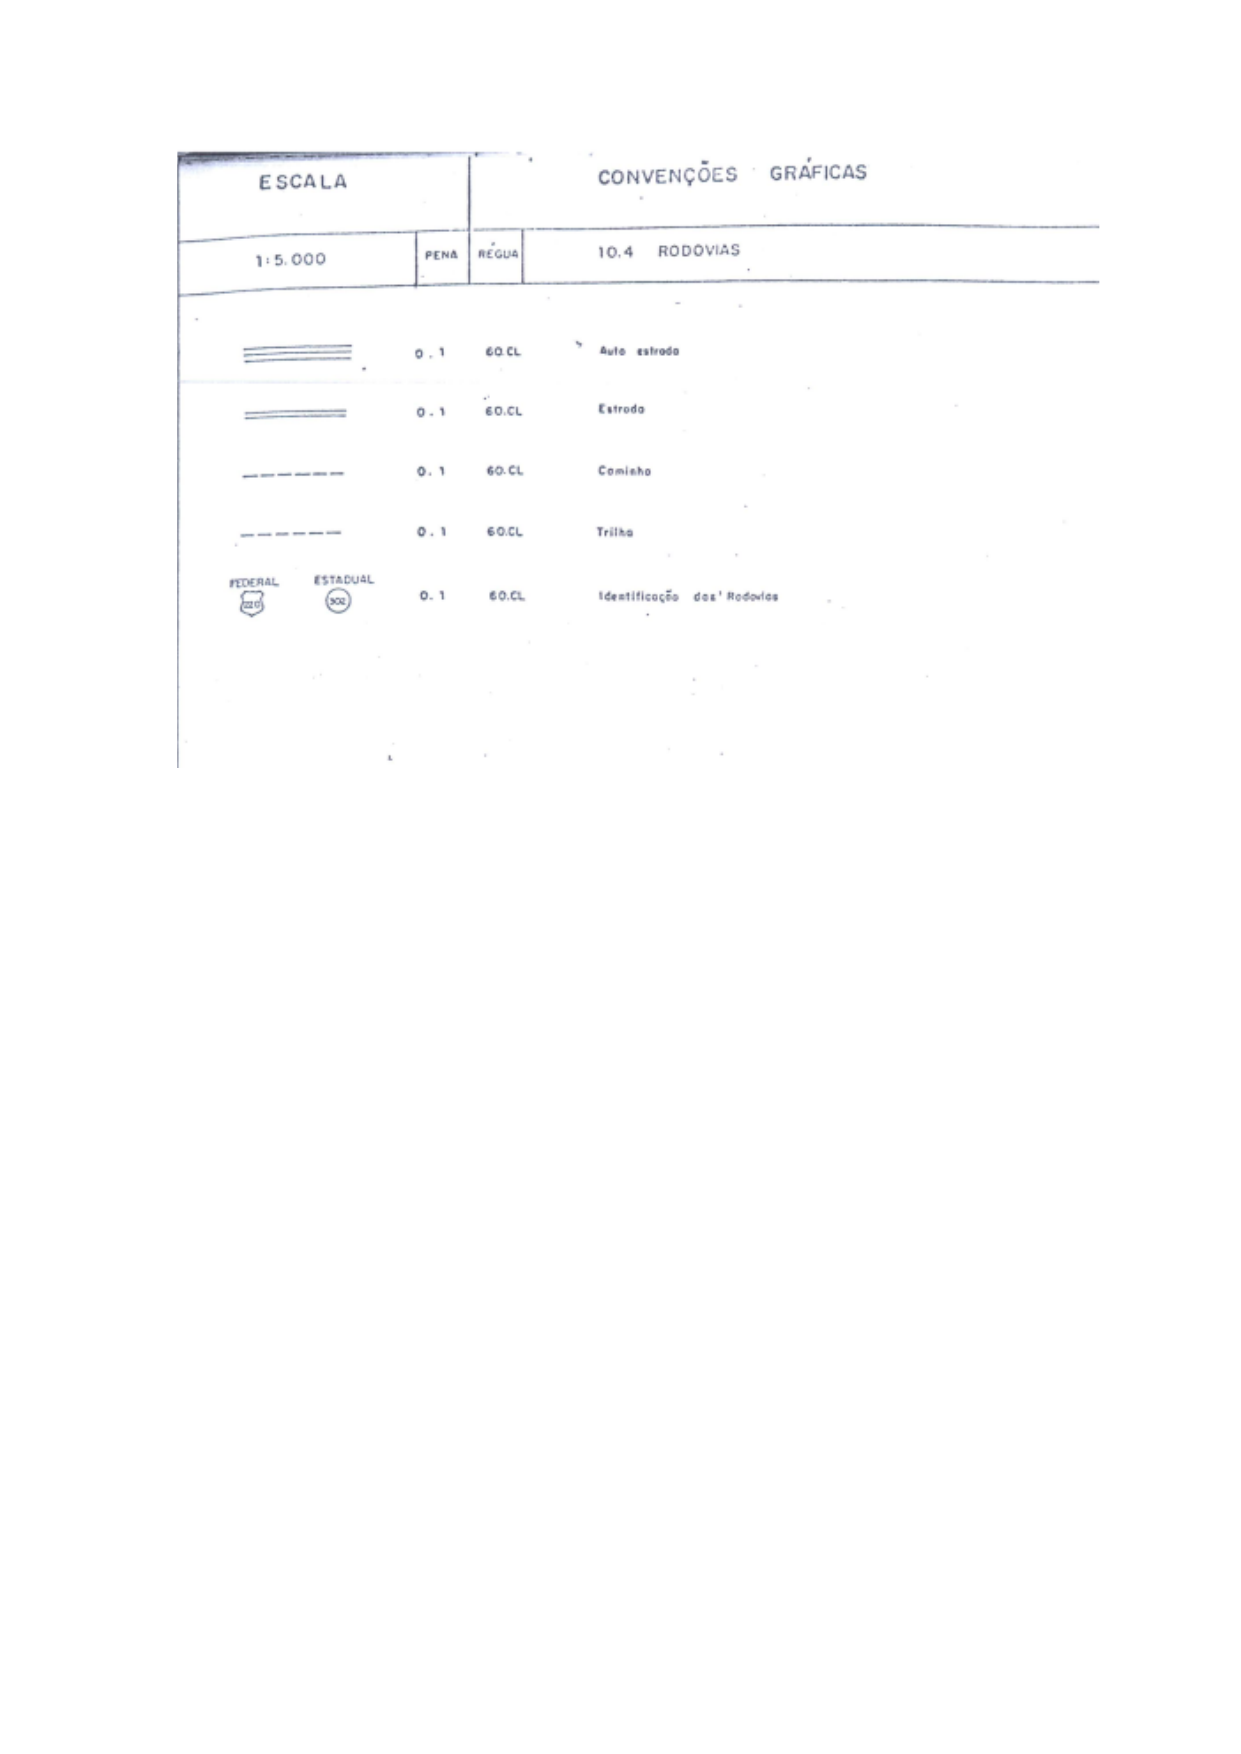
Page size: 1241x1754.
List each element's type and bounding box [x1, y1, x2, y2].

picture [177, 147, 1100, 768]
